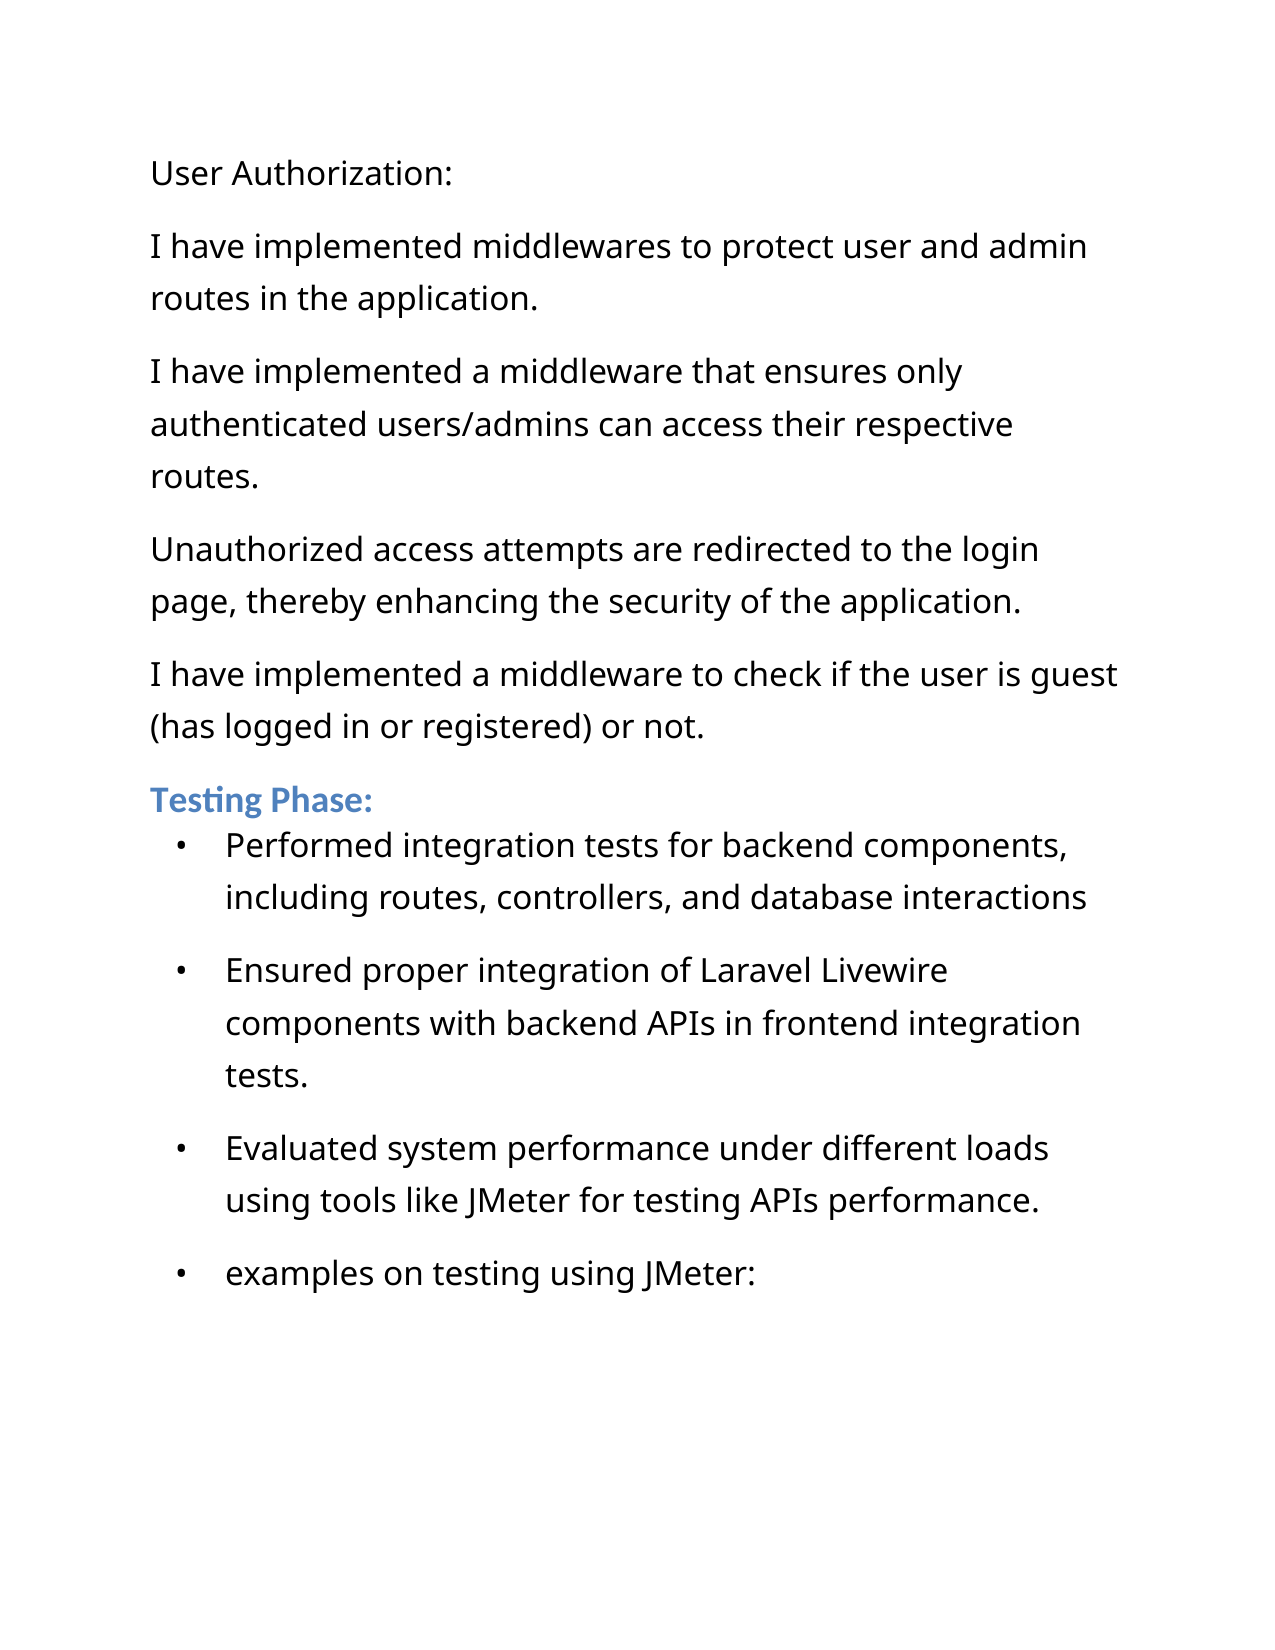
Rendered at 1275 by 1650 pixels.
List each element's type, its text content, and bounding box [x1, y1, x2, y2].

subtitle Testing Phase: [150, 776, 1125, 822]
list Evaluated system performance under different loads using tools like JMeter for testing APIs performance. [175, 1124, 1125, 1222]
list Performed integration tests for backend components, including routes, controllers, and database interactions [175, 822, 1125, 919]
list examples on testing using JMeter: [175, 1250, 1125, 1295]
list Ensured proper integration of Laravel Livewire components with backend APIs in frontend integration tests. [175, 947, 1125, 1097]
